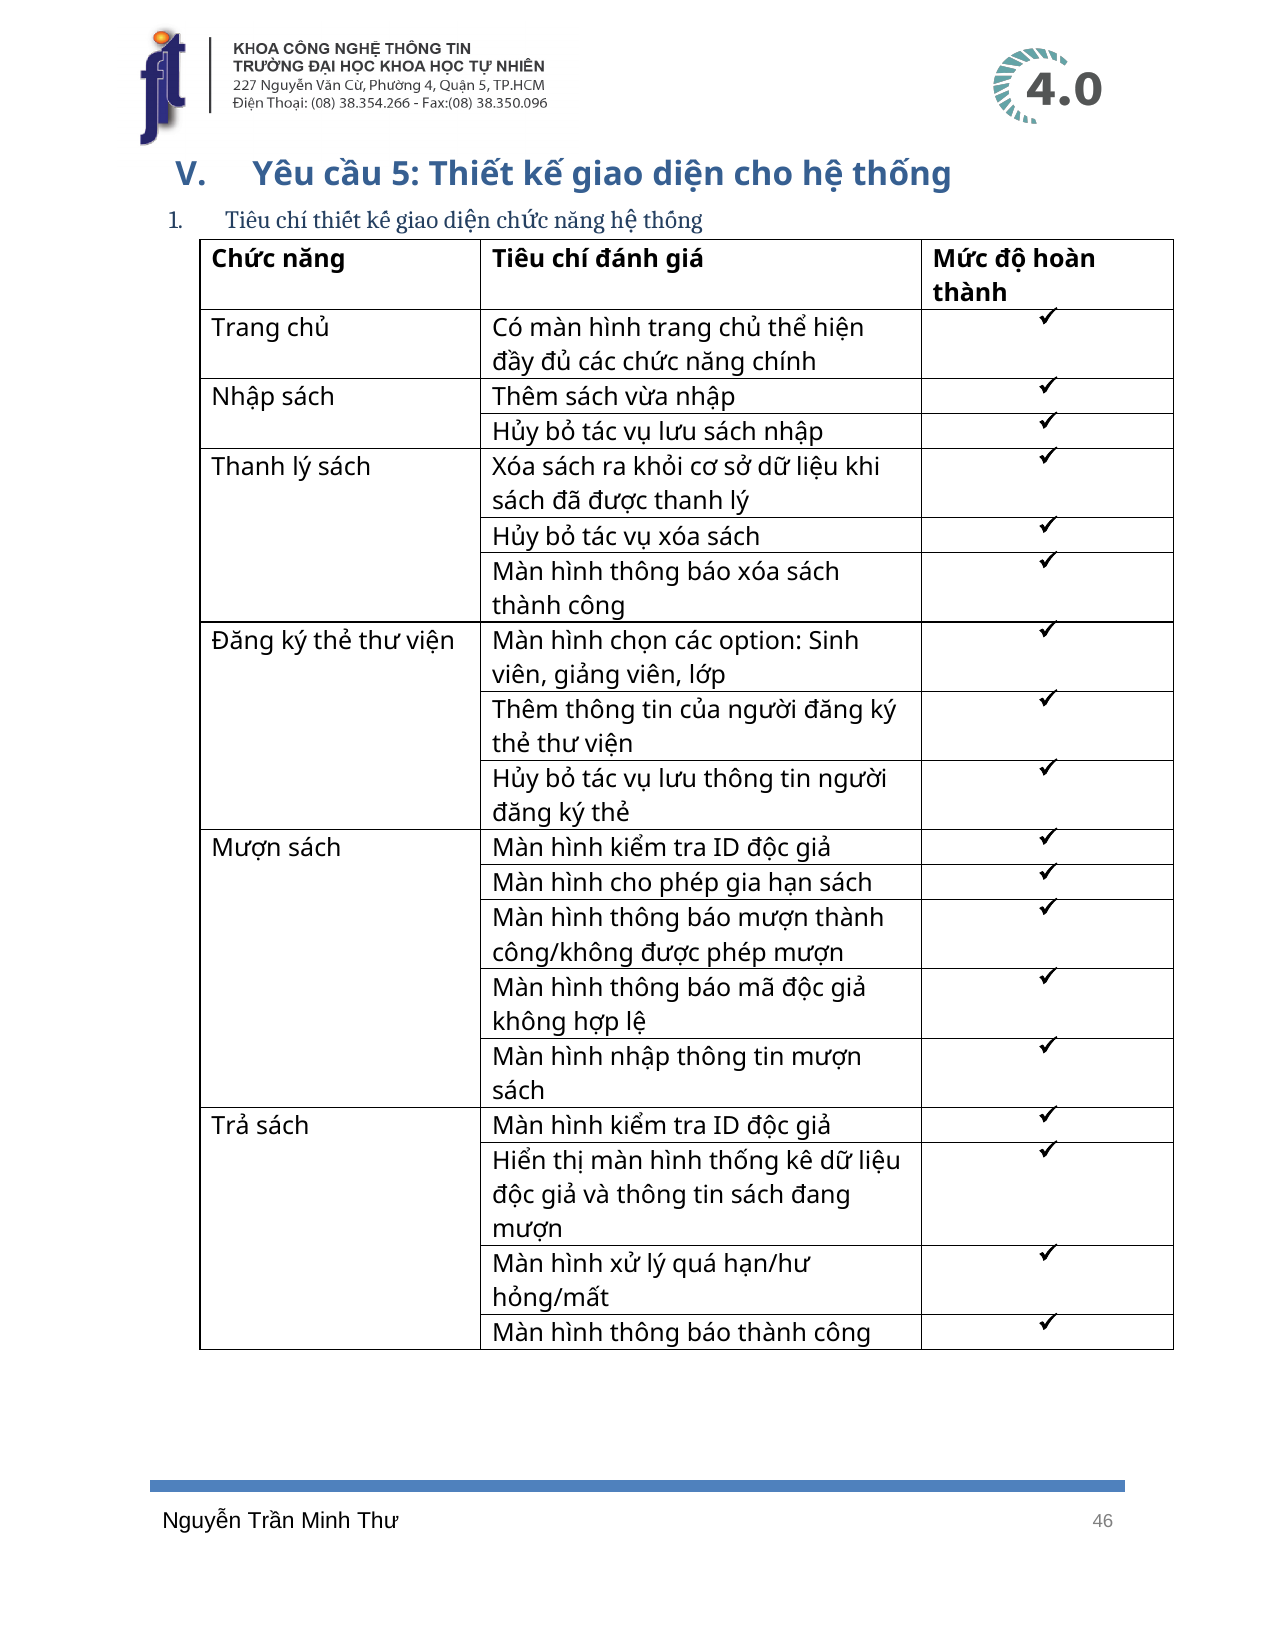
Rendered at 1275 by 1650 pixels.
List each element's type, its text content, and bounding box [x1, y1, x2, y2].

table_header Mức độ hoàn thành [922, 240, 1173, 308]
table_cell Thêm sách vừa nhập [481, 379, 921, 413]
table_cell [922, 379, 1173, 413]
table_cell [922, 692, 1173, 760]
table_cell [922, 1108, 1173, 1142]
table_cell [922, 1246, 1173, 1314]
table_cell Thêm thông tin của người đăng ký thẻ thư viện [481, 692, 921, 760]
table_cell [922, 414, 1173, 448]
table_cell Màn hình nhập thông tin mượn sách [481, 1039, 921, 1107]
table_cell [922, 310, 1173, 378]
table_cell Màn hình kiểm tra ID độc giả [481, 830, 921, 864]
table_cell Màn hình thông báo mã độc giả không hợp lệ [481, 969, 921, 1037]
table_cell Màn hình thông báo mượn thành công/không được phép mượn [481, 900, 921, 968]
table_cell [922, 830, 1173, 864]
table_cell Màn hình xử lý quá hạn/hư hỏng/mất [481, 1246, 921, 1314]
table_header Tiêu chí đánh giá [481, 240, 921, 308]
table_cell [922, 865, 1173, 899]
table_cell [922, 1039, 1173, 1107]
picture [117, 21, 580, 167]
table_cell Màn hình thông báo xóa sách thành công [481, 553, 921, 621]
table_cell [922, 969, 1173, 1037]
table_cell [922, 553, 1173, 621]
table_cell Màn hình thông báo thành công [481, 1315, 921, 1349]
table_cell [922, 900, 1173, 968]
table_cell Có màn hình trang chủ thể hiện đầy đủ các chức năng chính [481, 310, 921, 378]
table_cell Xóa sách ra khỏi cơ sở dữ liệu khi sách đã được thanh lý [481, 449, 921, 517]
table_cell Hiển thị màn hình thống kê dữ liệu độc giả và thông tin sách đang mượn [481, 1143, 921, 1245]
subtitle Yêu cầu 5: Thiết kế giao diện cho hệ thống [206, 150, 1125, 195]
table_cell Màn hình kiểm tra ID độc giả [481, 1108, 921, 1142]
table_cell Trang chủ [201, 310, 480, 378]
table_cell [922, 1315, 1173, 1349]
table_cell [922, 1143, 1173, 1245]
picture [985, 41, 1108, 127]
table_cell [922, 518, 1173, 552]
table_cell [922, 761, 1173, 829]
table_cell Thanh lý sách [201, 449, 480, 621]
subtitle Tiêu chí thiết kế giao diện chức năng hệ thống [150, 206, 1125, 235]
table_cell Nhập sách [201, 379, 480, 448]
table_cell [922, 623, 1173, 691]
table_cell [922, 449, 1173, 517]
table_cell Hủy bỏ tác vụ lưu sách nhập [481, 414, 921, 448]
table_cell Trả sách [201, 1108, 480, 1349]
table_cell Màn hình chọn các option: Sinh viên, giảng viên, lớp [481, 623, 921, 691]
table_header Chức năng [201, 240, 480, 308]
table_cell Hủy bỏ tác vụ xóa sách [481, 518, 921, 552]
table_cell Màn hình cho phép gia hạn sách [481, 865, 921, 899]
table_cell Mượn sách [201, 830, 480, 1107]
table_cell Đăng ký thẻ thư viện [201, 623, 480, 829]
table_cell Hủy bỏ tác vụ lưu thông tin người đăng ký thẻ [481, 761, 921, 829]
